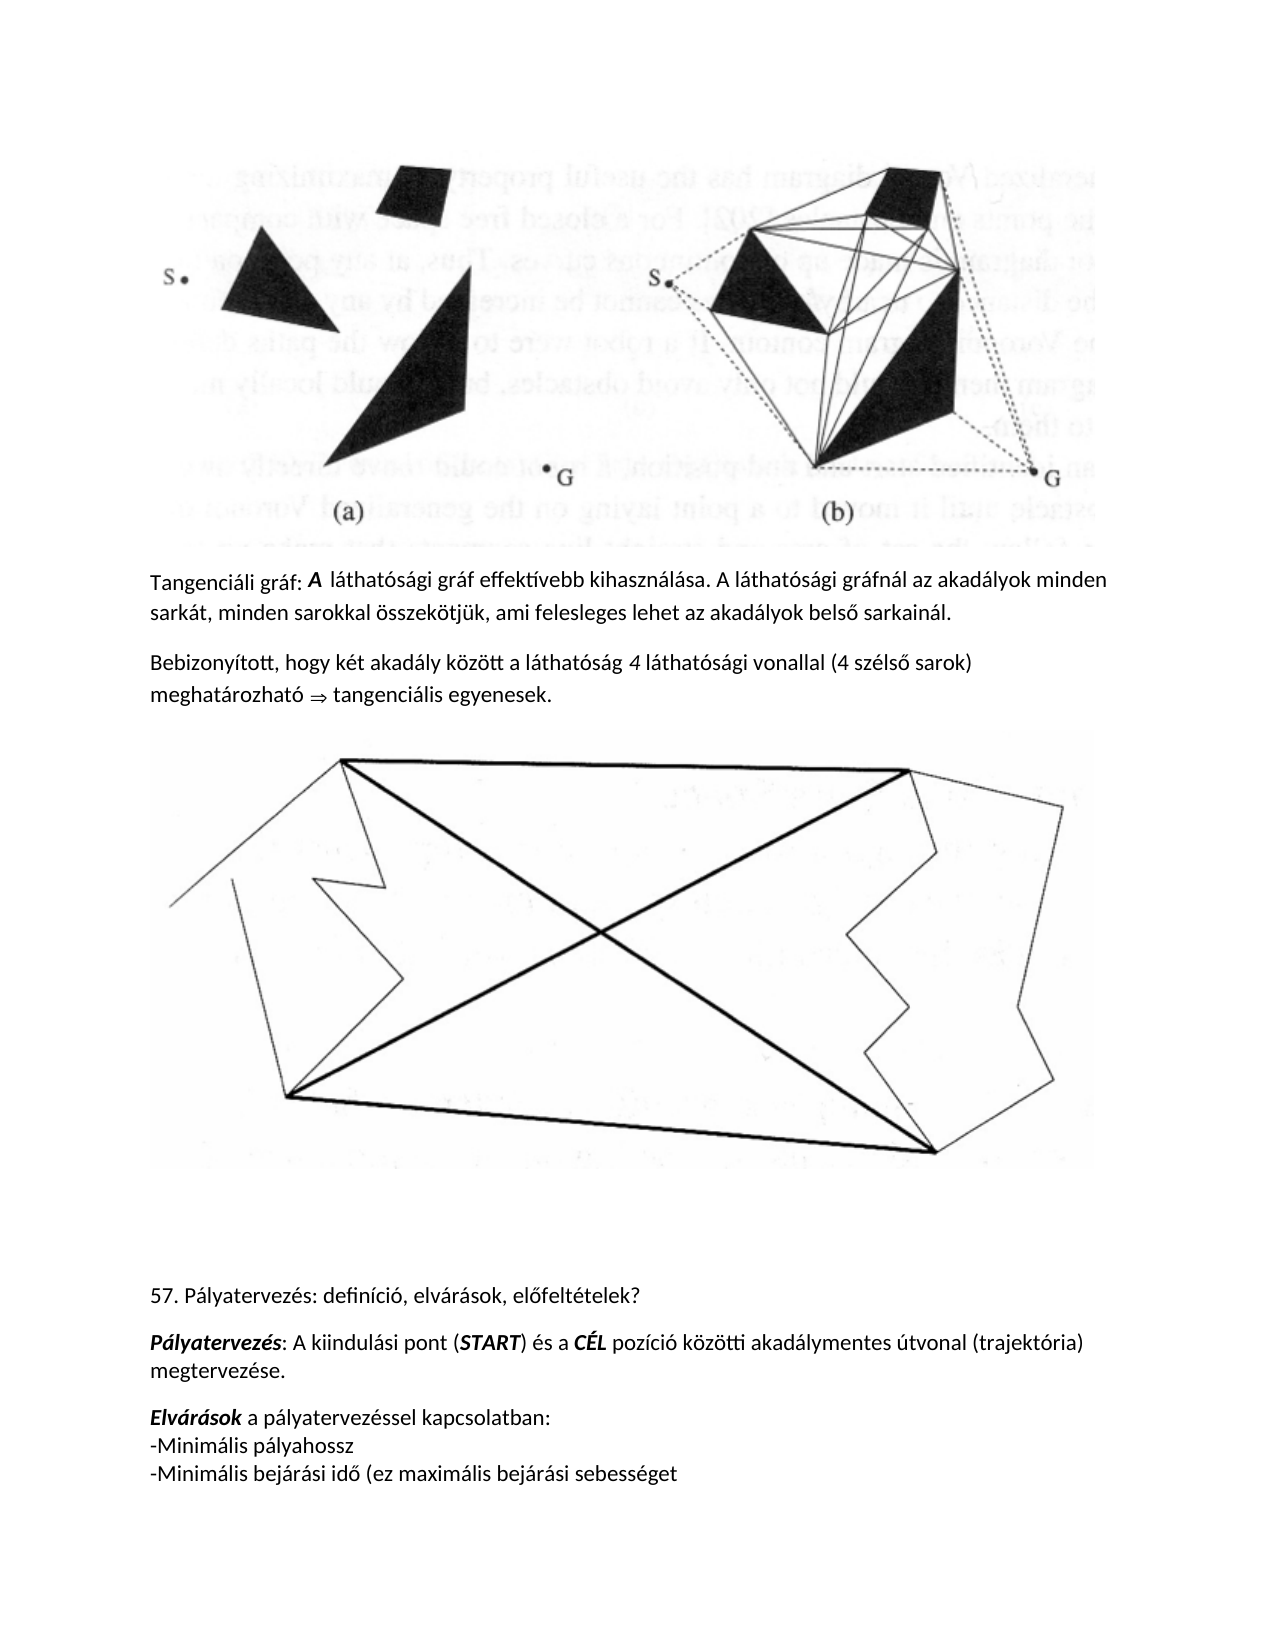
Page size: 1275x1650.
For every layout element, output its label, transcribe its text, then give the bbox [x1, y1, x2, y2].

text Pályatervezés: A kiindulási pont (START) és a CÉL pozíció közötti akadálymentes útvonal (trajektória) [150, 1328, 1125, 1356]
text 57. Pályatervezés: definíció, elvárások, előfeltételek? [150, 1281, 1125, 1309]
text Tangenciáli gráf: A láthatósági gráf effektívebb kihasználása. A láthatósági gráfnál az akadályok minden sarkát, minden sarokkal összekötjük, ami felesleges lehet az akadályok belső sarkainál. ​ [150, 565, 1125, 628]
text Bebizonyított, hogy két akadály között a láthatóság 4 láthatósági vonallal (4 szélső sarok) meghatározható tangenciális egyenesek. ​ [150, 648, 1125, 711]
text Elvárások a pályatervezéssel kapcsolatban: [150, 1403, 1125, 1431]
text -Minimális bejárási idő (ez maximális bejárási sebességet [150, 1459, 1125, 1487]
text megtervezése. [150, 1356, 1125, 1384]
picture [150, 730, 1094, 1169]
picture [150, 150, 1096, 547]
text -Minimális pályahossz [150, 1431, 1125, 1459]
